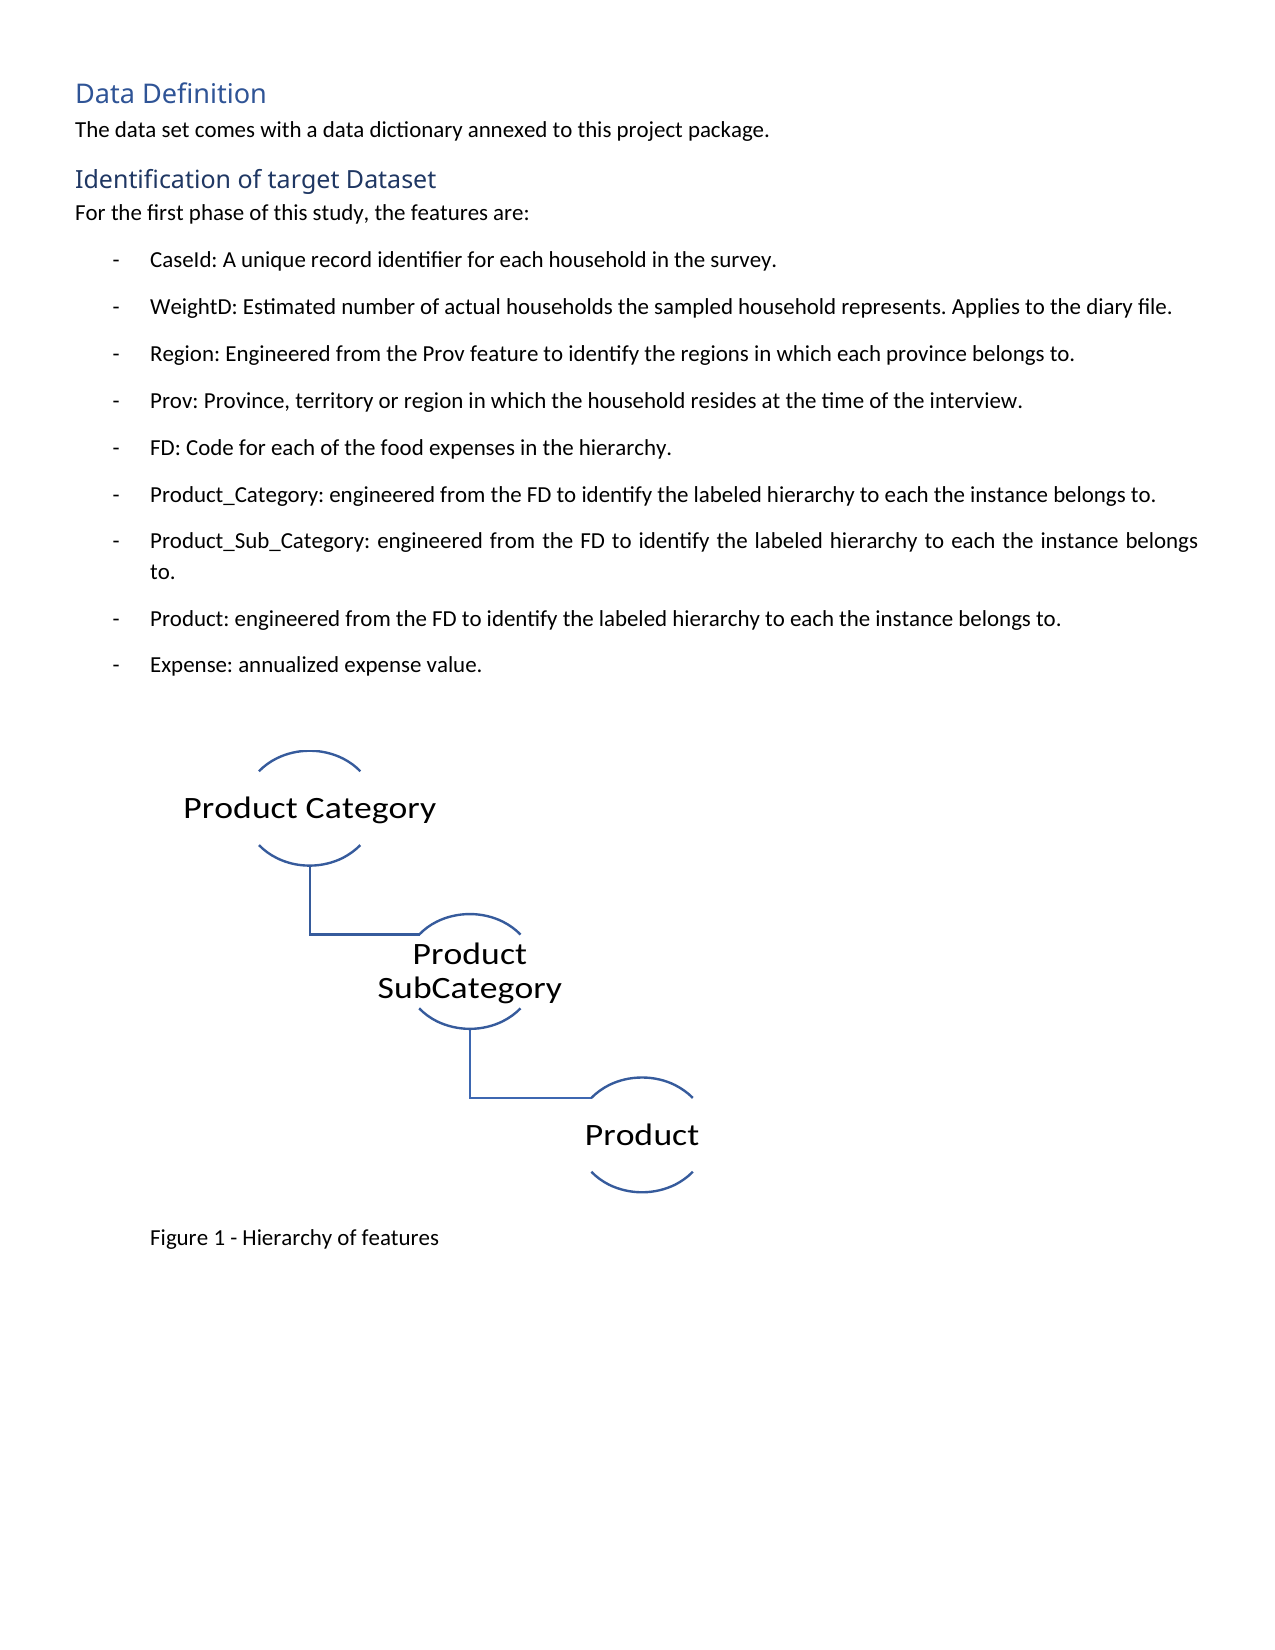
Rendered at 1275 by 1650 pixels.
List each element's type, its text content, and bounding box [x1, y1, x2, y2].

list Product_Category: engineered from the FD to identify the labeled hierarchy to each the instance belongs to. [112, 480, 1200, 508]
list Prov: Province, territory or region in which the household resides at the time of the interview. [112, 386, 1200, 414]
text For the first phase of this study, the features are: [75, 198, 1200, 226]
list Product: engineered from the FD to identify the labeled hierarchy to each the instance belongs to. [112, 604, 1200, 632]
list WeightD: Estimated number of actual households the sampled household represents. Applies to the diary file. [112, 292, 1200, 320]
list CaseId: A unique record identifier for each household in the survey. [112, 245, 1200, 273]
list Expense: annualized expense value. [112, 651, 1200, 678]
list Product_Sub_Category: engineered from the FD to identify the labeled hierarchy to each the instance belongs to. [112, 527, 1200, 585]
list Region: Engineered from the Prov feature to identify the regions in which each province belongs to. [112, 339, 1200, 367]
subtitle Identification of target Dataset [75, 162, 1200, 196]
text The data set comes with a data dictionary annexed to this project package. [75, 115, 1200, 143]
subtitle Data Definition [75, 75, 1200, 112]
list FD: Code for each of the food expenses in the hierarchy. [112, 433, 1200, 461]
